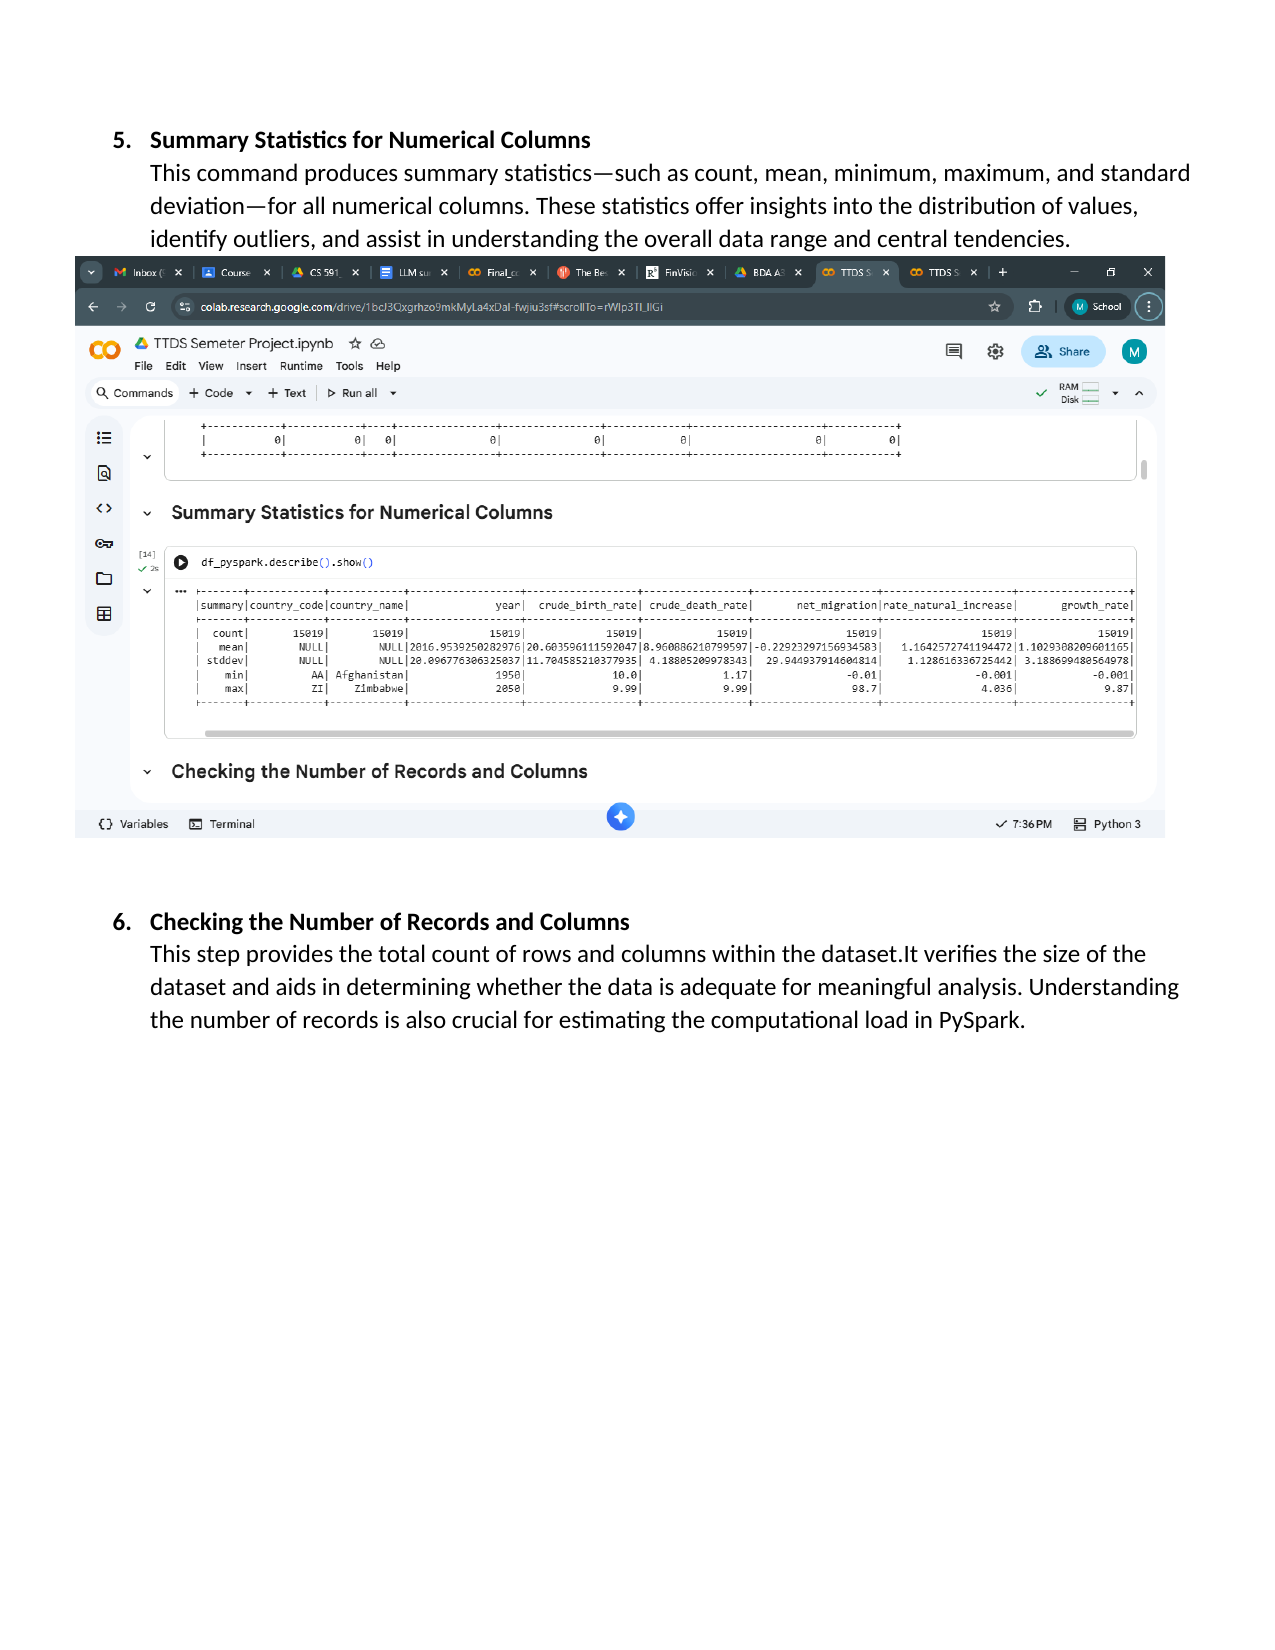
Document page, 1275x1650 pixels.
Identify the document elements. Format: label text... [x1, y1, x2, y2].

list Summary Statistics for Numerical Columns [112, 124, 1200, 155]
picture [75, 256, 1166, 838]
list This step provides the total count of rows and columns within the dataset.It verifies the size of the dataset and aids in determining whether the data is adequate for meaningful analysis. Understanding the number of records is also crucial for estimating the computational load in PySpark. [150, 939, 1200, 1035]
list Checking the Number of Records and Columns [112, 906, 1200, 936]
list This command produces summary statistics—such as count, mean, minimum, maximum, and standard deviation—for all numerical columns. These statistics offer insights into the distribution of values, identify outliers, and assist in understanding the overall data range and central tendencies. [150, 157, 1200, 254]
